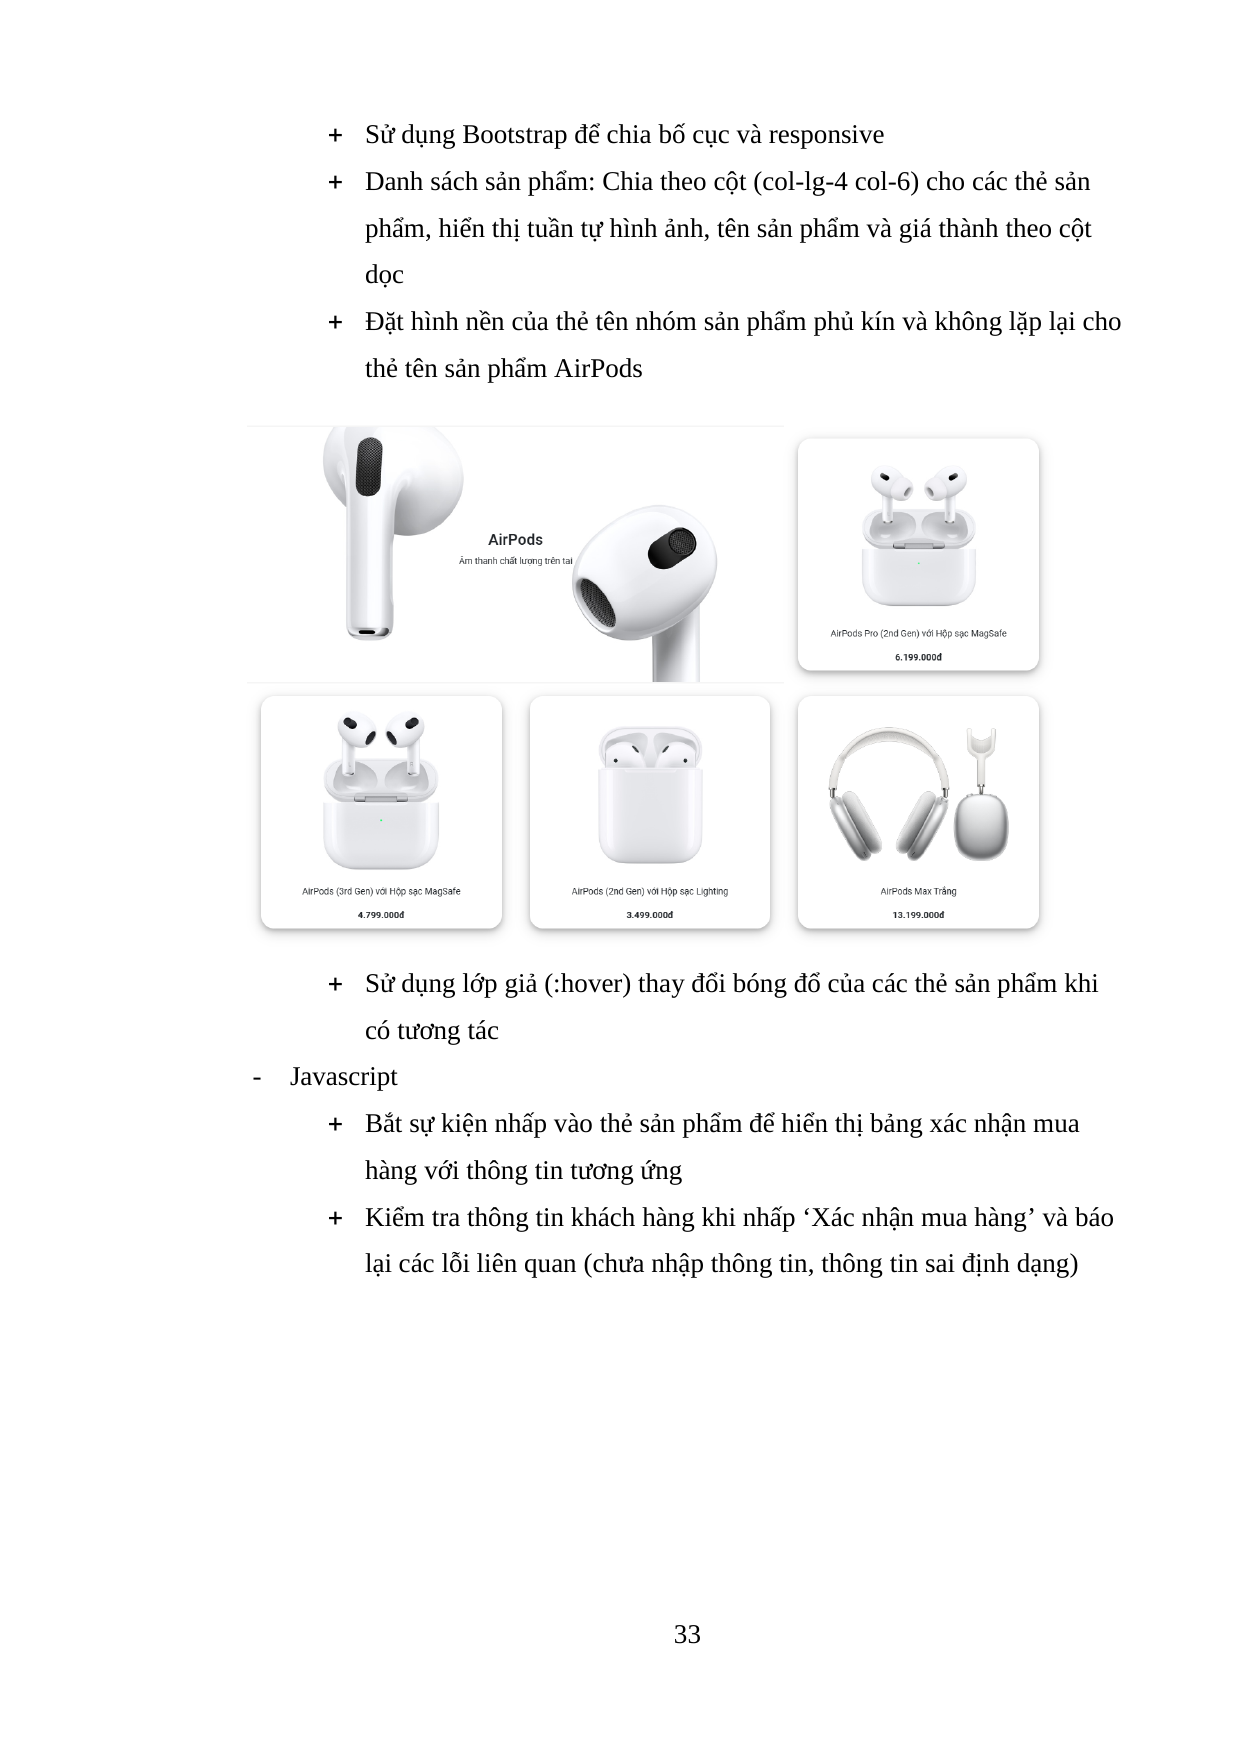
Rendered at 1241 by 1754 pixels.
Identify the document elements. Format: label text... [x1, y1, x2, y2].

list Sử dụng Bootstrap để chia bố cục và responsive [327, 118, 1122, 149]
list Đặt hình nền của thẻ tên nhóm sản phẩm phủ kín và không lặp lại cho thẻ tên sản phẩm AirPods [327, 305, 1122, 383]
list Sử dụng lớp giả (:hover) thay đổi bóng đổ của các thẻ sản phẩm khi có tương tác [327, 967, 1122, 1045]
list Kiểm tra thông tin khách hàng khi nhấp ‘Xác nhận mua hàng’ và báo lại các lỗi liên quan (chưa nhập thông tin, thông tin sai định dạng) [327, 1201, 1122, 1278]
list Danh sách sản phẩm: Chia theo cột (col-lg-4 col-6) cho các thẻ sản phẩm, hiển thị tuần tự hình ảnh, tên sản phẩm và giá thành theo cột dọc [327, 165, 1122, 289]
picture [230, 415, 1070, 948]
list Bắt sự kiện nhấp vào thẻ sản phẩm để hiển thị bảng xác nhận mua hàng với thông tin tương ứng [327, 1107, 1122, 1185]
list Javascript [252, 1061, 1122, 1092]
